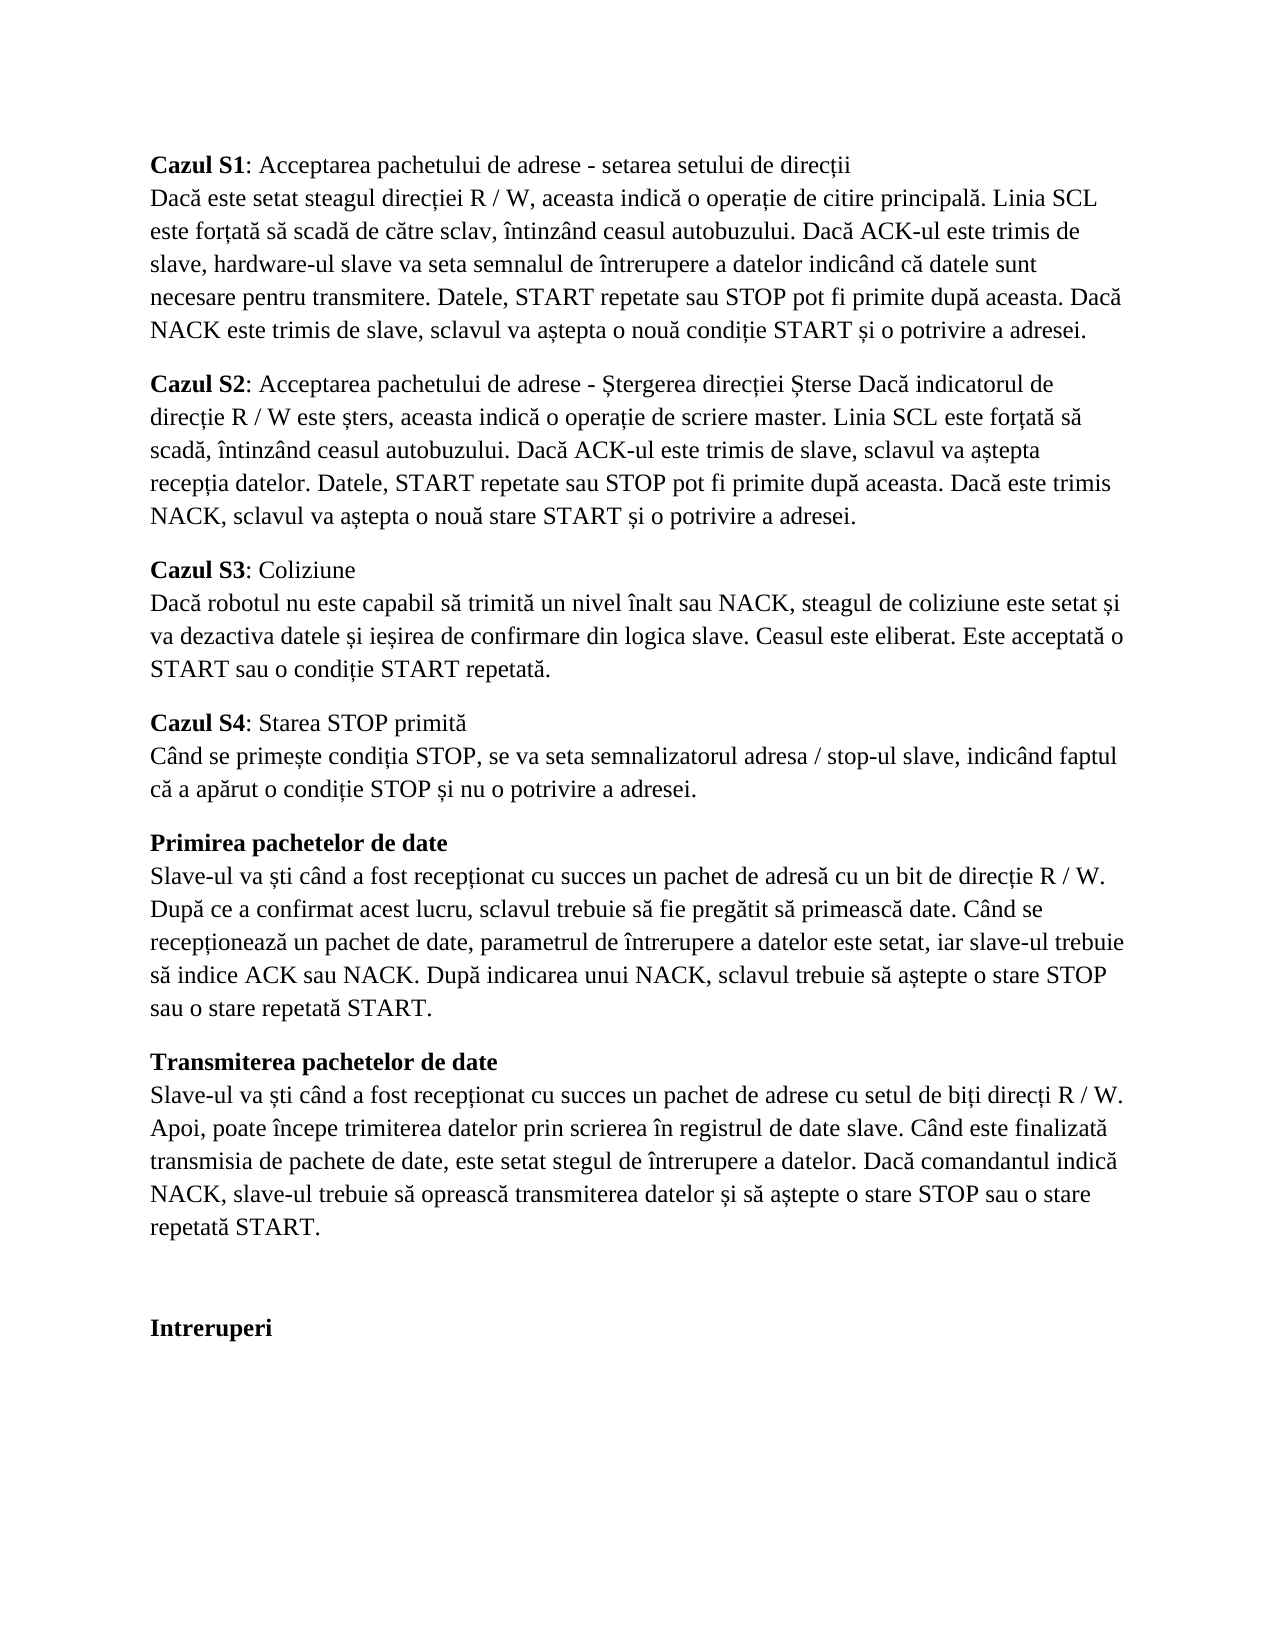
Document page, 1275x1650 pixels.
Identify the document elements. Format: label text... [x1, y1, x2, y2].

text Cazul S3: Coliziune Dacă robotul nu este capabil să trimită un nivel înalt sau NACK, steagul de coliziune este setat și va dezactiva datele și ieșirea de confirmare din logica slave. Ceasul este eliberat. Este acceptată o START sau o condiție START repetată. [150, 555, 1125, 683]
text Cazul S2: Acceptarea pachetului de adrese - Ștergerea direcției Șterse Dacă indicatorul de direcție R / W este șters, aceasta indică o operație de scriere master. Linia SCL este forțată să scadă, întinzând ceasul autobuzului. Dacă ACK-ul este trimis de slave, sclavul va aștepta recepția datelor. Datele, START repetate sau STOP pot fi primite după aceasta. Dacă este trimis NACK, sclavul va aștepta o nouă stare START și o potrivire a adresei. [150, 369, 1125, 530]
text Cazul S4: Starea STOP primită Când se primește condiția STOP, se va seta semnalizatorul adresa / stop-ul slave, indicând faptul că a apărut o condiție STOP și nu o potrivire a adresei. [150, 708, 1125, 803]
text Intreruperi [150, 1313, 1125, 1342]
text Transmiterea pachetelor de date Slave-ul va ști când a fost recepționat cu succes un pachet de adrese cu setul de biți direcți R / W. Apoi, poate începe trimiterea datelor prin scrierea în registrul de date slave. Când este finalizată transmisia de pachete de date, este setat stegul de întrerupere a datelor. Dacă comandantul indică NACK, slave-ul trebuie să oprească transmiterea datelor și să aștepte o stare STOP sau o stare repetată START. [150, 1047, 1125, 1241]
text Cazul S1: Acceptarea pachetului de adrese - setarea setului de direcții Dacă este setat steagul direcției R / W, aceasta indică o operație de citire principală. Linia SCL este forțată să scadă de către sclav, întinzând ceasul autobuzului. Dacă ACK-ul este trimis de slave, hardware-ul slave va seta semnalul de întrerupere a datelor indicând că datele sunt necesare pentru transmitere. Datele, START repetate sau STOP pot fi primite după aceasta. Dacă NACK este trimis de slave, sclavul va aștepta o nouă condiție START și o potrivire a adresei. [150, 150, 1125, 344]
text Primirea pachetelor de date Slave-ul va ști când a fost recepționat cu succes un pachet de adresă cu un bit de direcție R / W. După ce a confirmat acest lucru, sclavul trebuie să fie pregătit să primească date. Când se recepționează un pachet de date, parametrul de întrerupere a datelor este setat, iar slave-ul trebuie să indice ACK sau NACK. După indicarea unui NACK, sclavul trebuie să aștepte o stare STOP sau o stare repetată START. [150, 828, 1125, 1022]
